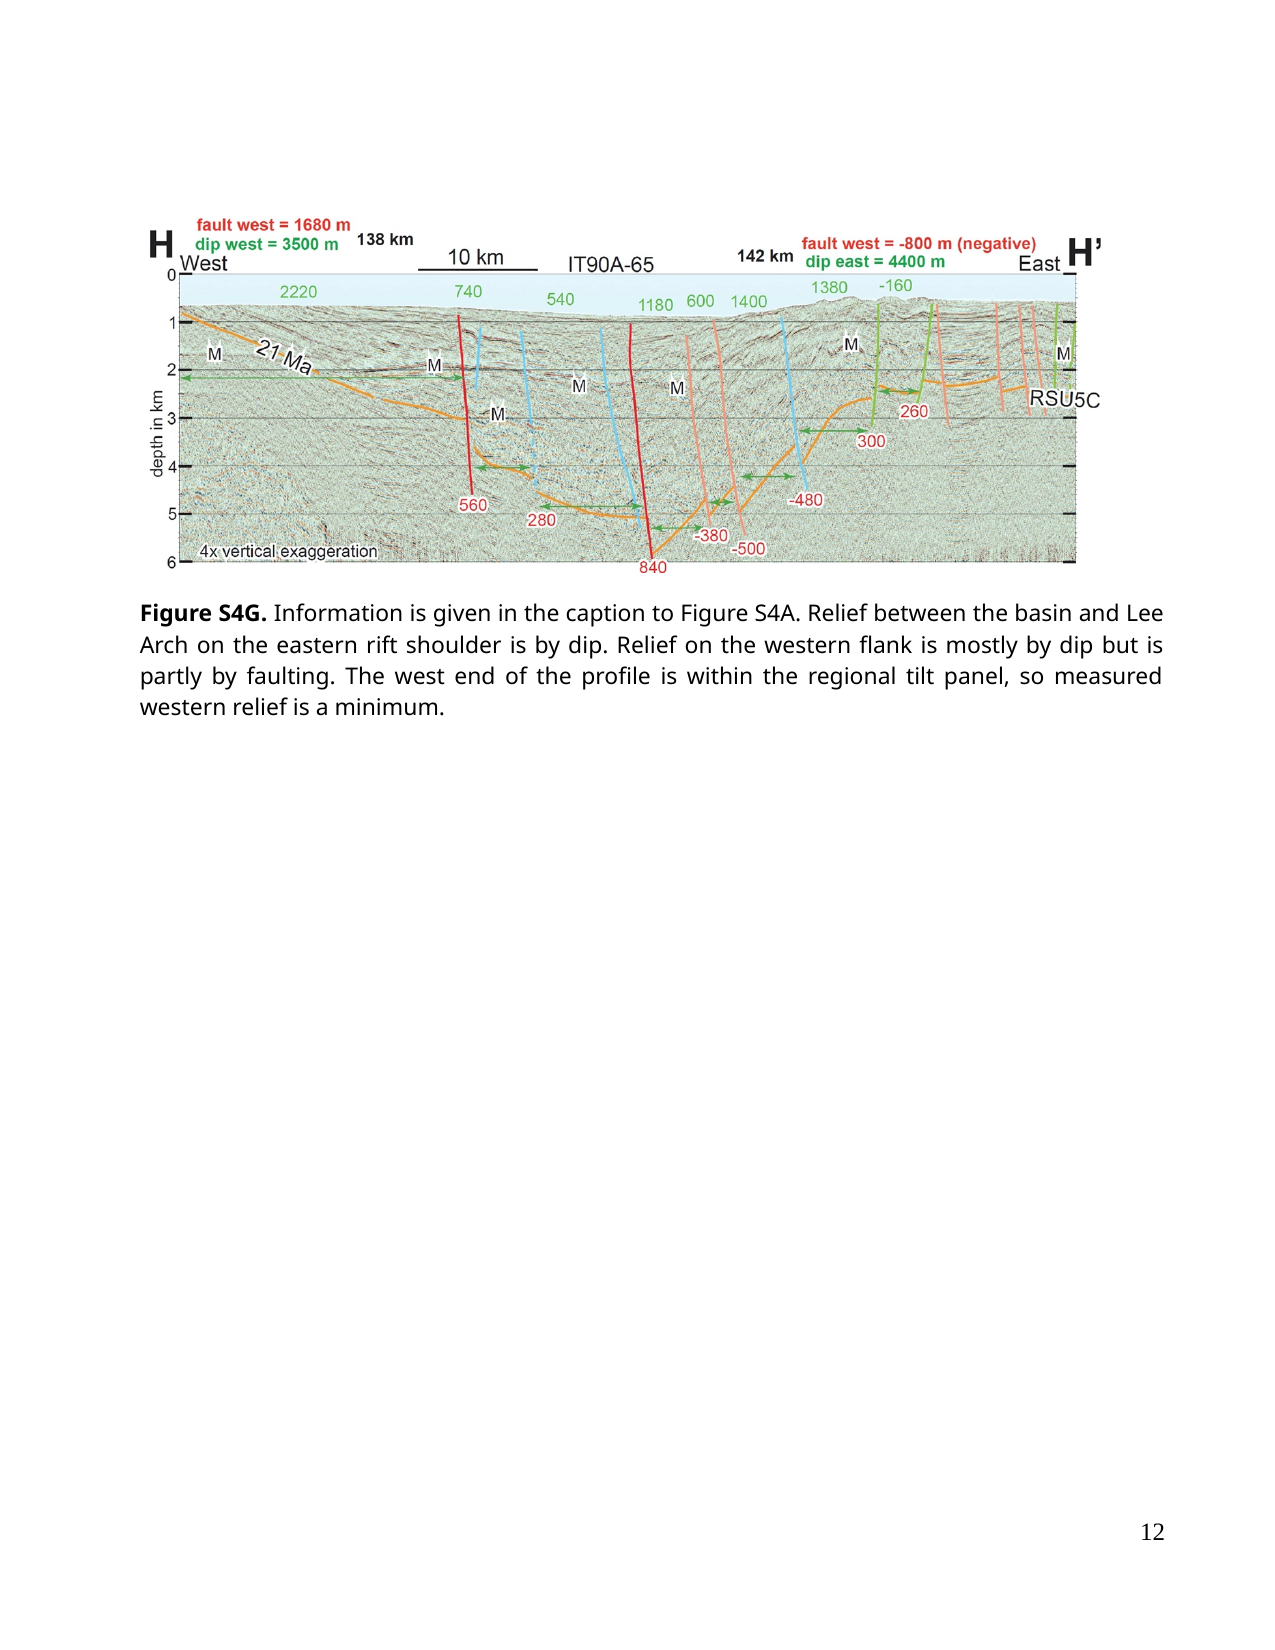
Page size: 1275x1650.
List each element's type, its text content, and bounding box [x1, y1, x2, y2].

picture [139, 215, 1101, 573]
